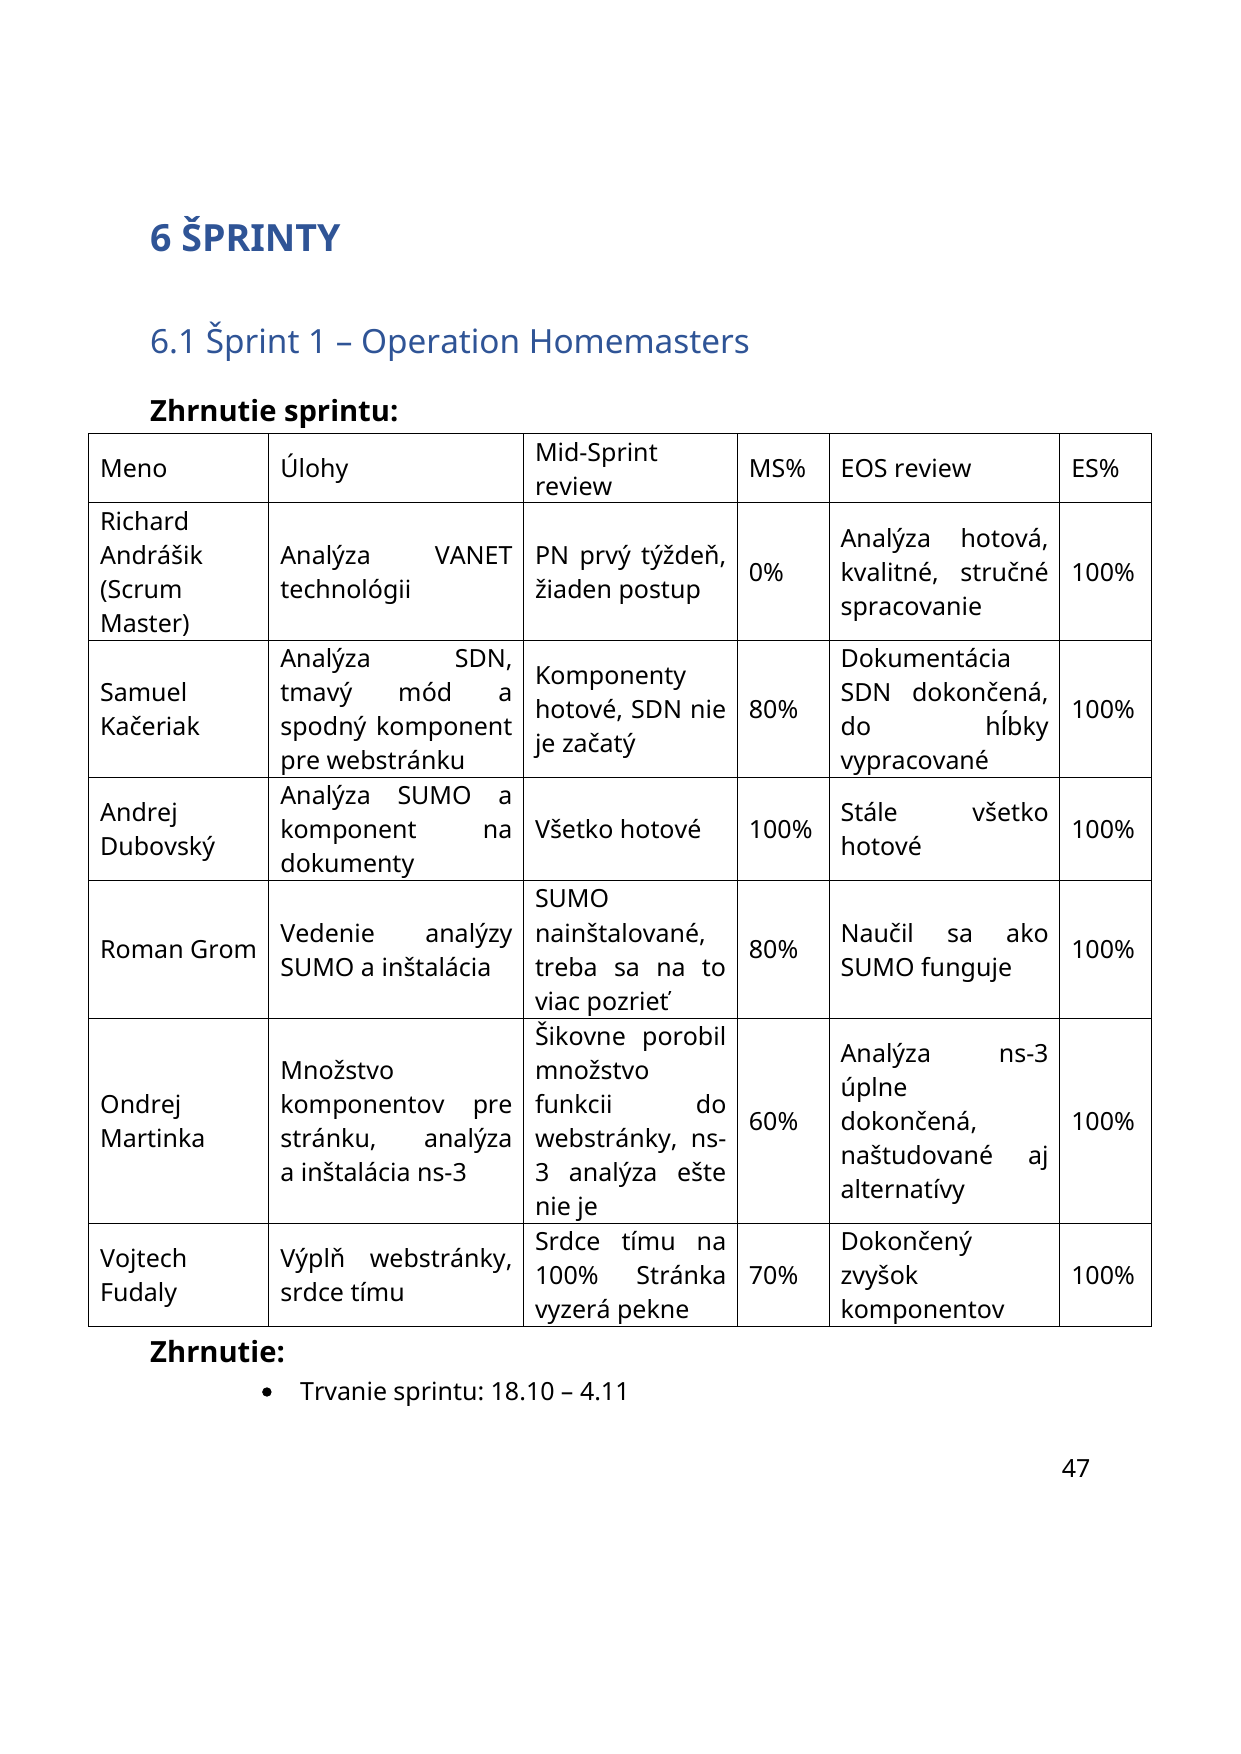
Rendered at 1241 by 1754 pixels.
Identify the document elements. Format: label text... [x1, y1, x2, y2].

table_cell Dokumentácia SDN dokončená, do hĺbky vypracované [830, 641, 1059, 777]
table_cell 70% [738, 1224, 829, 1326]
table_cell Vojtech Fudaly [89, 1224, 268, 1326]
table_cell Analýza VANET technológii [269, 503, 523, 639]
table_cell Vedenie analýzy SUMO a inštalácia [269, 881, 523, 1017]
table_cell Ondrej Martinka [89, 1019, 268, 1223]
subtitle 6.1 Šprint 1 – Operation Homemasters [150, 318, 1090, 363]
table_cell 100% [1060, 641, 1151, 777]
table_header ES% [1060, 434, 1151, 502]
table_cell 100% [738, 778, 829, 880]
table_cell Výplň webstránky, srdce tímu [269, 1224, 523, 1326]
table_header MS% [738, 434, 829, 502]
table_cell Roman Grom [89, 881, 268, 1017]
table_header Meno [89, 434, 268, 502]
table_header Úlohy [269, 434, 523, 502]
table_cell 0% [738, 503, 829, 639]
table_cell Komponenty hotové, SDN nie je začatý [524, 641, 737, 777]
subtitle 6 Šprinty [150, 212, 1090, 263]
subtitle Zhrnutie sprintu: [150, 390, 1090, 430]
list Trvanie sprintu: 18.10 – 4.11 [262, 1374, 1090, 1408]
table_cell Analýza SUMO a komponent na dokumenty [269, 778, 523, 880]
table_cell Samuel Kačeriak [89, 641, 268, 777]
table_cell Stále všetko hotové [830, 778, 1059, 880]
table_cell Analýza SDN, tmavý mód a spodný komponent pre webstránku [269, 641, 523, 777]
table_cell 60% [738, 1019, 829, 1223]
subtitle Zhrnutie: [150, 1331, 1090, 1371]
table_cell Srdce tímu na 100% Stránka vyzerá pekne [524, 1224, 737, 1326]
table_cell PN prvý týždeň, žiaden postup [524, 503, 737, 639]
table_cell Analýza ns-3 úplne dokončená, naštudované aj alternatívy [830, 1019, 1059, 1223]
table_cell Dokončený zvyšok komponentov [830, 1224, 1059, 1326]
table_header EOS review [830, 434, 1059, 502]
table_cell Richard Andrášik (Scrum Master) [89, 503, 268, 639]
table_cell Množstvo komponentov pre stránku, analýza a inštalácia ns-3 [269, 1019, 523, 1223]
table_cell 100% [1060, 778, 1151, 880]
table_cell Naučil sa ako SUMO funguje [830, 881, 1059, 1017]
table_cell Analýza hotová, kvalitné, stručné spracovanie [830, 503, 1059, 639]
table_cell Andrej Dubovský [89, 778, 268, 880]
table_cell Všetko hotové [524, 778, 737, 880]
table_cell Šikovne porobil množstvo funkcii do webstránky, ns-3 analýza ešte nie je [524, 1019, 737, 1223]
table_cell 100% [1060, 881, 1151, 1017]
table_cell 80% [738, 641, 829, 777]
table_cell 100% [1060, 503, 1151, 639]
table_cell SUMO nainštalované, treba sa na to viac pozrieť [524, 881, 737, 1017]
table_cell 100% [1060, 1224, 1151, 1326]
table_cell 80% [738, 881, 829, 1017]
table_cell 100% [1060, 1019, 1151, 1223]
table_header Mid-Sprint review [524, 434, 737, 502]
